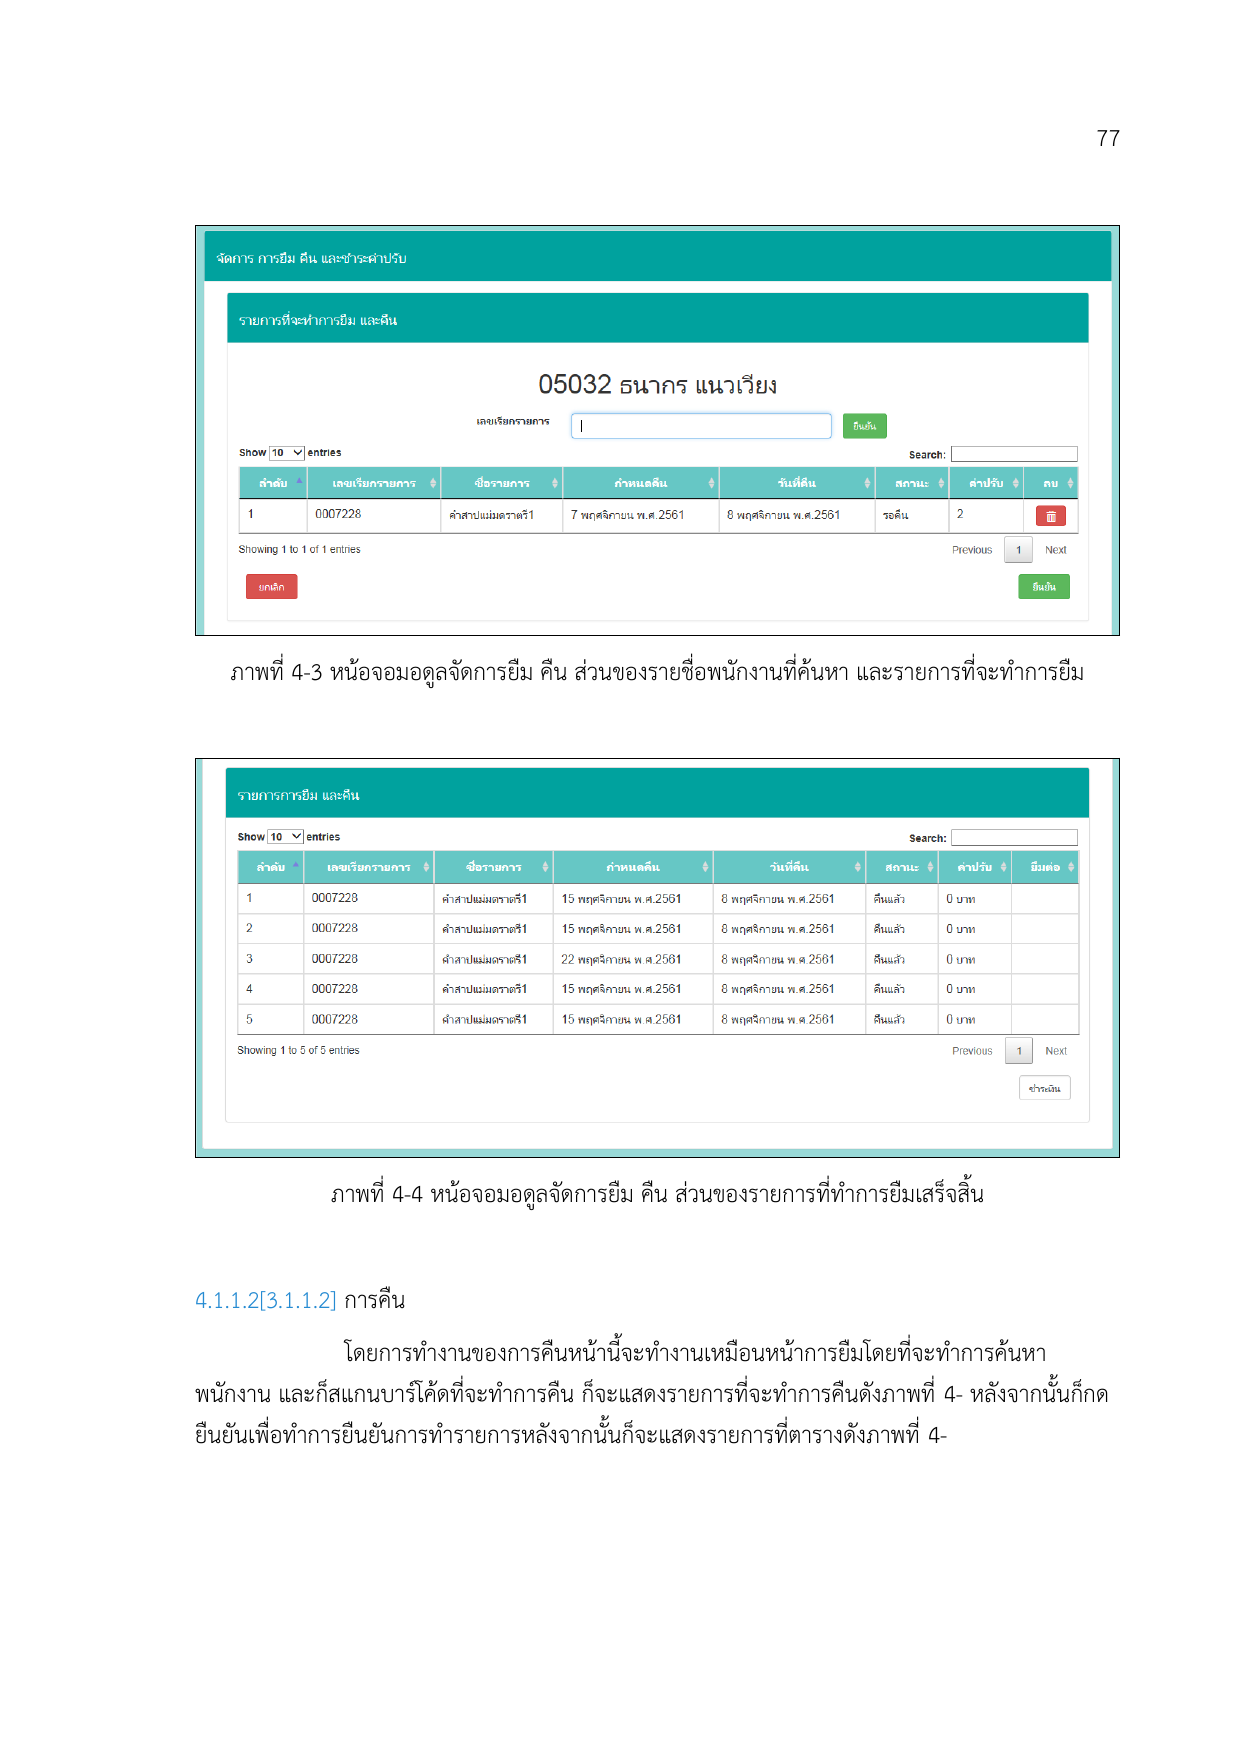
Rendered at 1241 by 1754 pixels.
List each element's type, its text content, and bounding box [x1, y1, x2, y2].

text ภาพที่ 4-4 หน้อจอมอดูลจัดการยืม คืน ส่วนของรายการที่ทำการยืมเสร็จสิ้น [195, 1173, 1120, 1211]
picture [196, 226, 1119, 635]
text ภาพที่ 4-3 หน้อจอมอดูลจัดการยืม คืน ส่วนของรายชื่อพนักงานที่ค้นหา และรายการที่จะทำการยืม [195, 651, 1120, 689]
subtitle การคืน [195, 1279, 1120, 1317]
text โดยการทำงานของการคืนหน้านี้จะทำงานเหมือนหน้าการยืมโดยที่จะทำการค้นหาพนักงาน และก็สแกนบาร์โค้ดที่จะทำการคืน ก็จะแสดงรายการที่จะทำการคืนดังภาพที่ 4- หลังจากนั้นก็กดยืนยันเพื่อทำการยืนยันการทำรายการหลังจากนั้นก็จะแสดงรายการที่ตารางดังภาพที่ 4- [195, 1332, 1120, 1451]
picture [196, 759, 1119, 1157]
